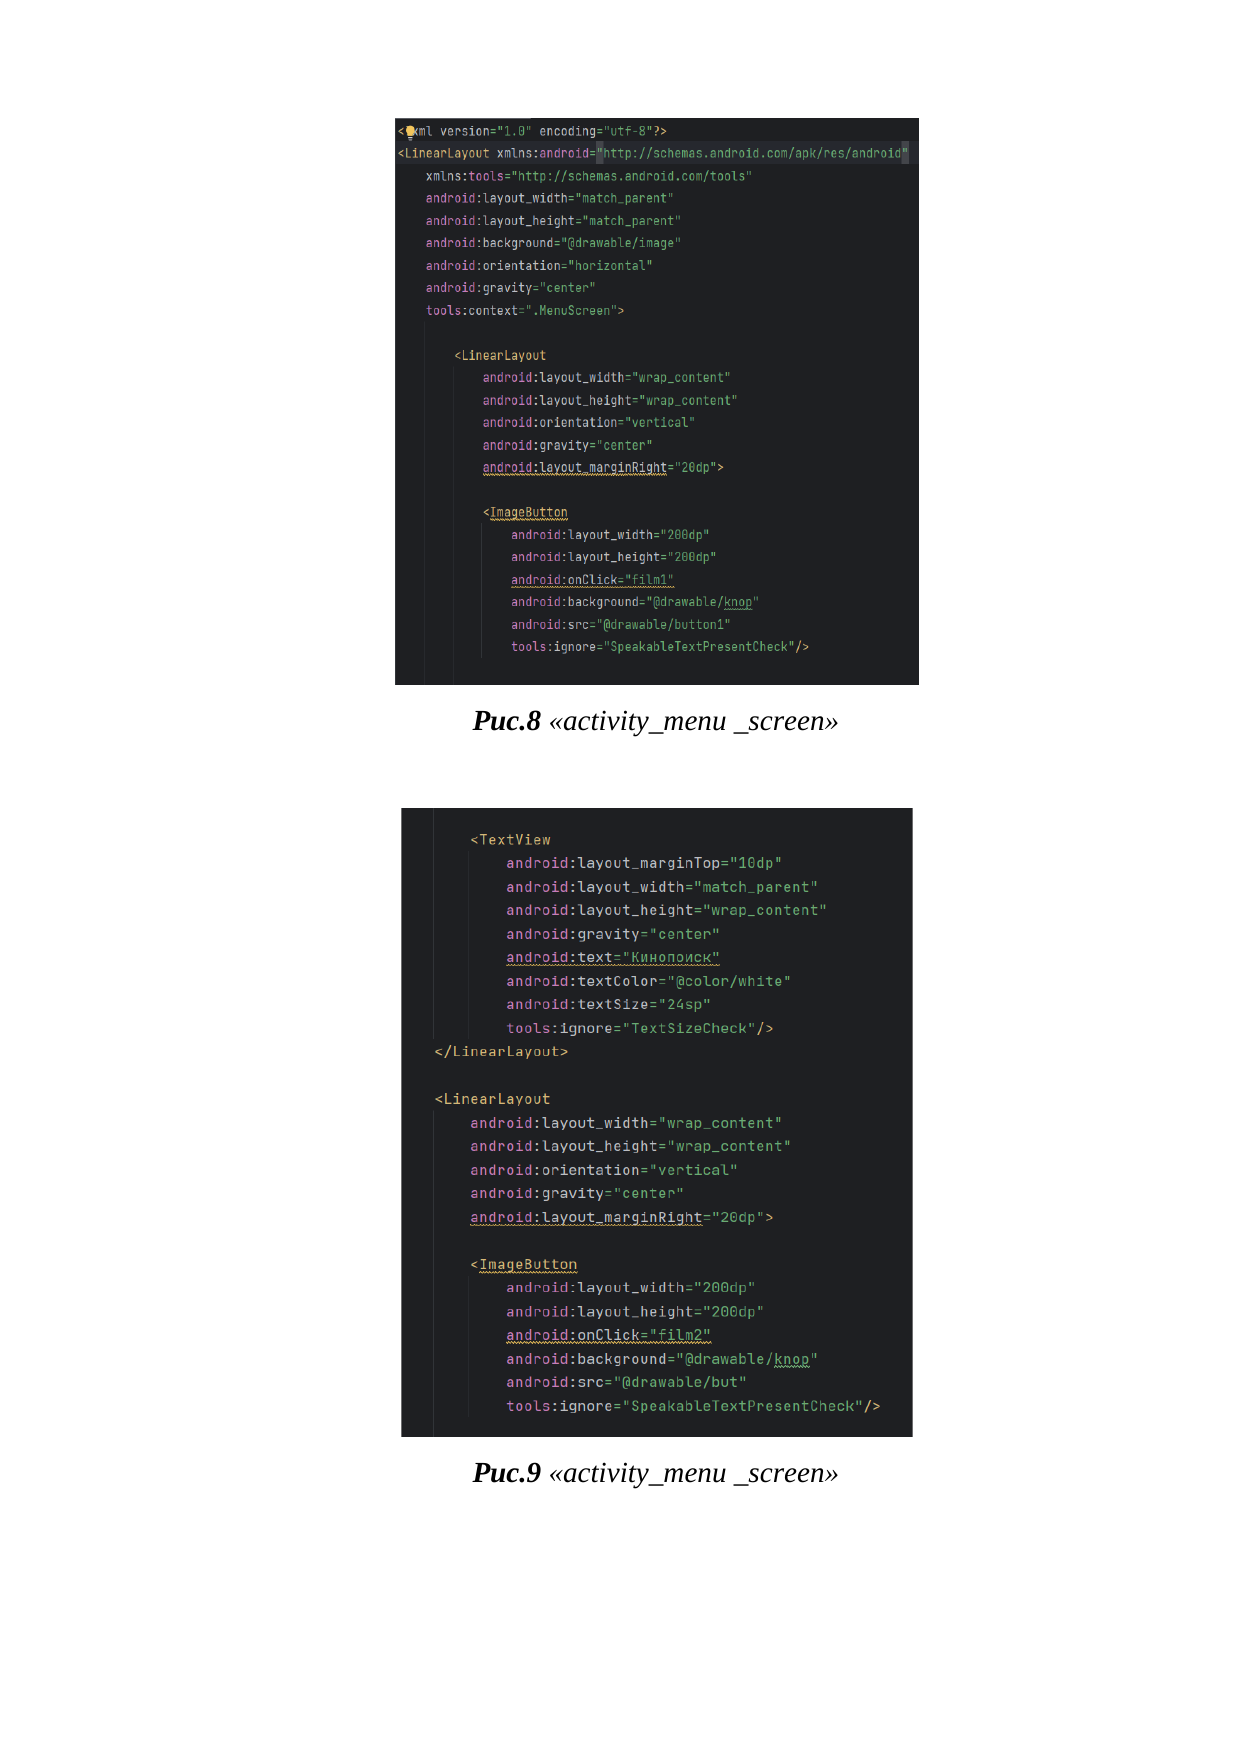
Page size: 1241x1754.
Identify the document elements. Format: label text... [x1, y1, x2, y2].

text Рис.8 «activity_menu _screen» [162, 703, 1152, 737]
picture [395, 118, 919, 685]
text Рис.9 «activity_menu _screen» [162, 1455, 1152, 1489]
picture [401, 808, 913, 1437]
